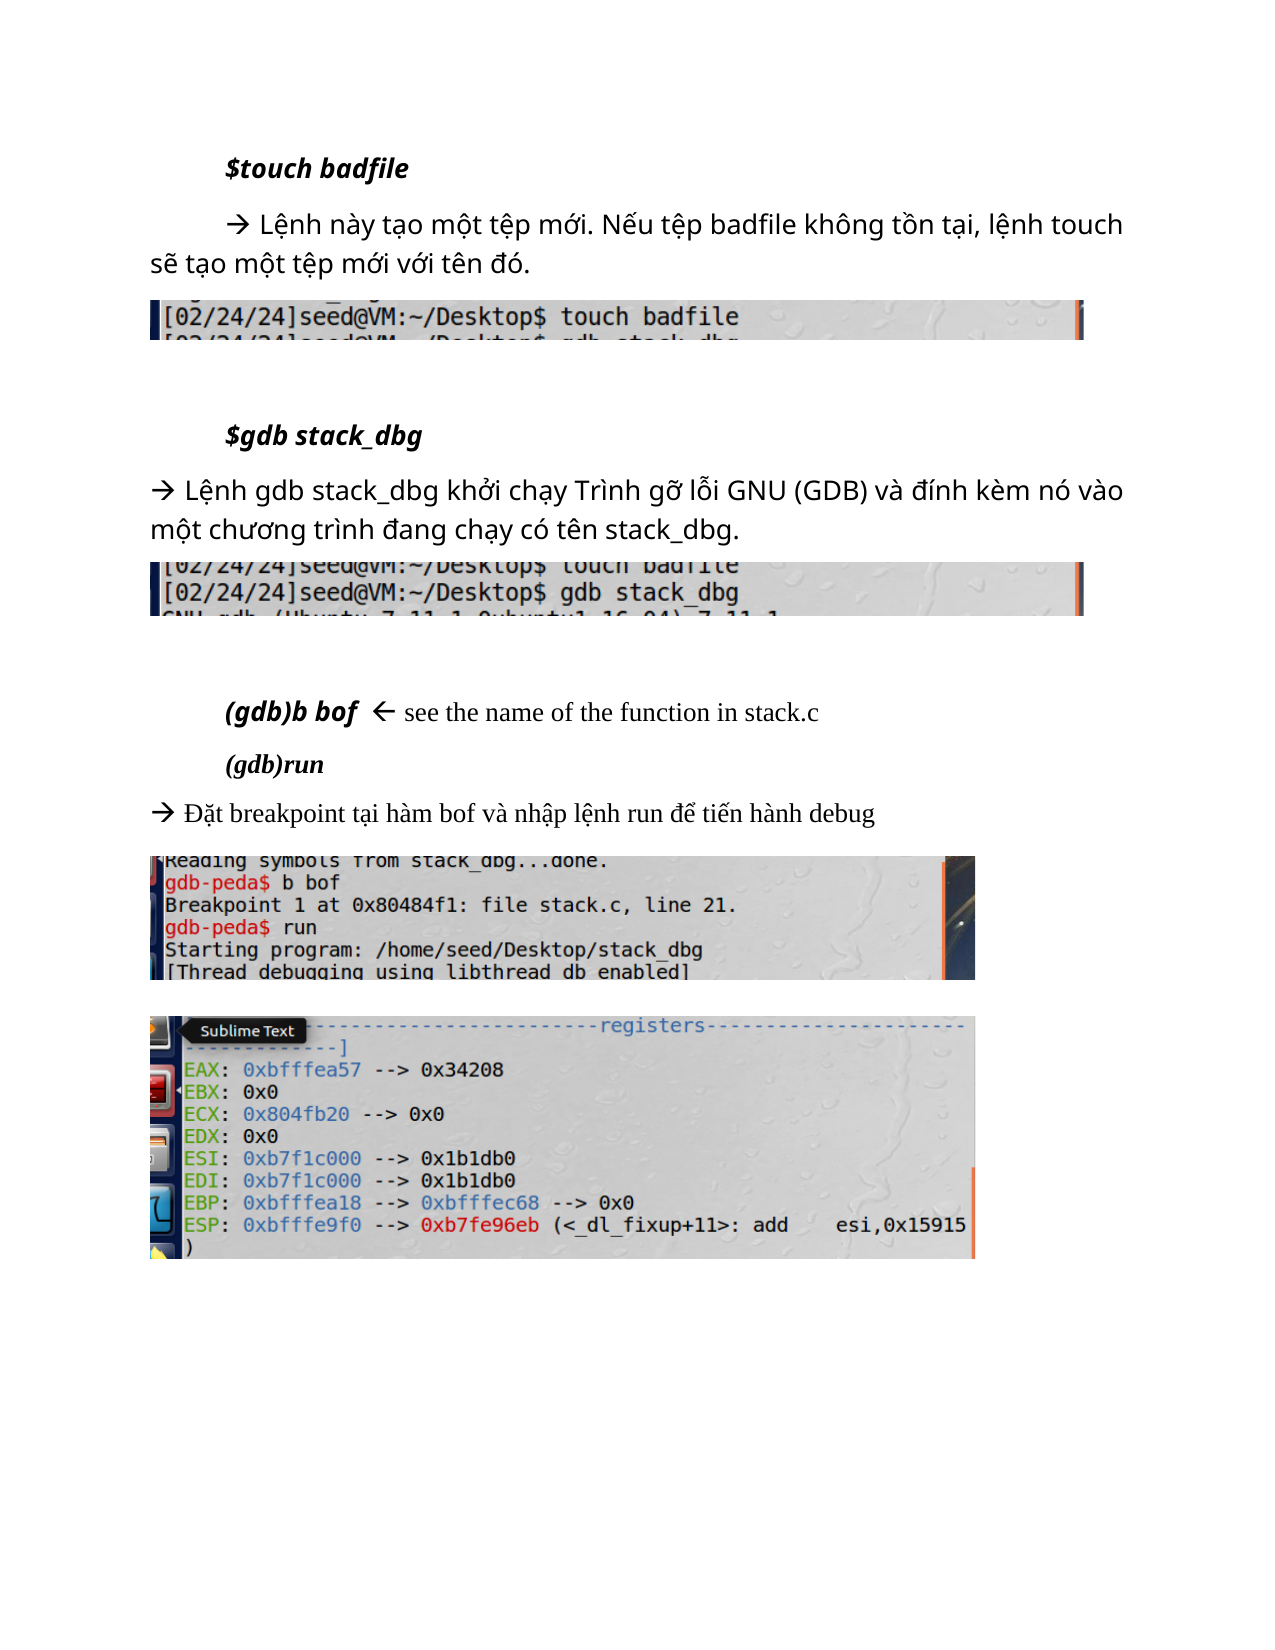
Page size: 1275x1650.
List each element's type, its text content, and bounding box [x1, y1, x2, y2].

text Lệnh gdb stack_dbg khởi chạy Trình gỡ lỗi GNU (GDB) và đính kèm nó vào một chương trình đang chạy có tên stack_dbg. [150, 472, 1125, 548]
picture [150, 1016, 976, 1259]
text $gdb stack_dbg [150, 416, 1125, 453]
picture [150, 562, 1084, 616]
picture [150, 300, 1084, 340]
text (gdb)run [150, 748, 1125, 779]
text Đặt breakpoint tại hàm bof và nhập lệnh run để tiến hành debug [150, 797, 1125, 829]
text $touch badfile [150, 150, 1125, 187]
picture [150, 856, 976, 980]
text (gdb)b bof see the name of the function in stack.c [150, 692, 1125, 729]
text Lệnh này tạo một tệp mới. Nếu tệp badfile không tồn tại, lệnh touch sẽ tạo một tệp mới với tên đó. [150, 206, 1125, 282]
